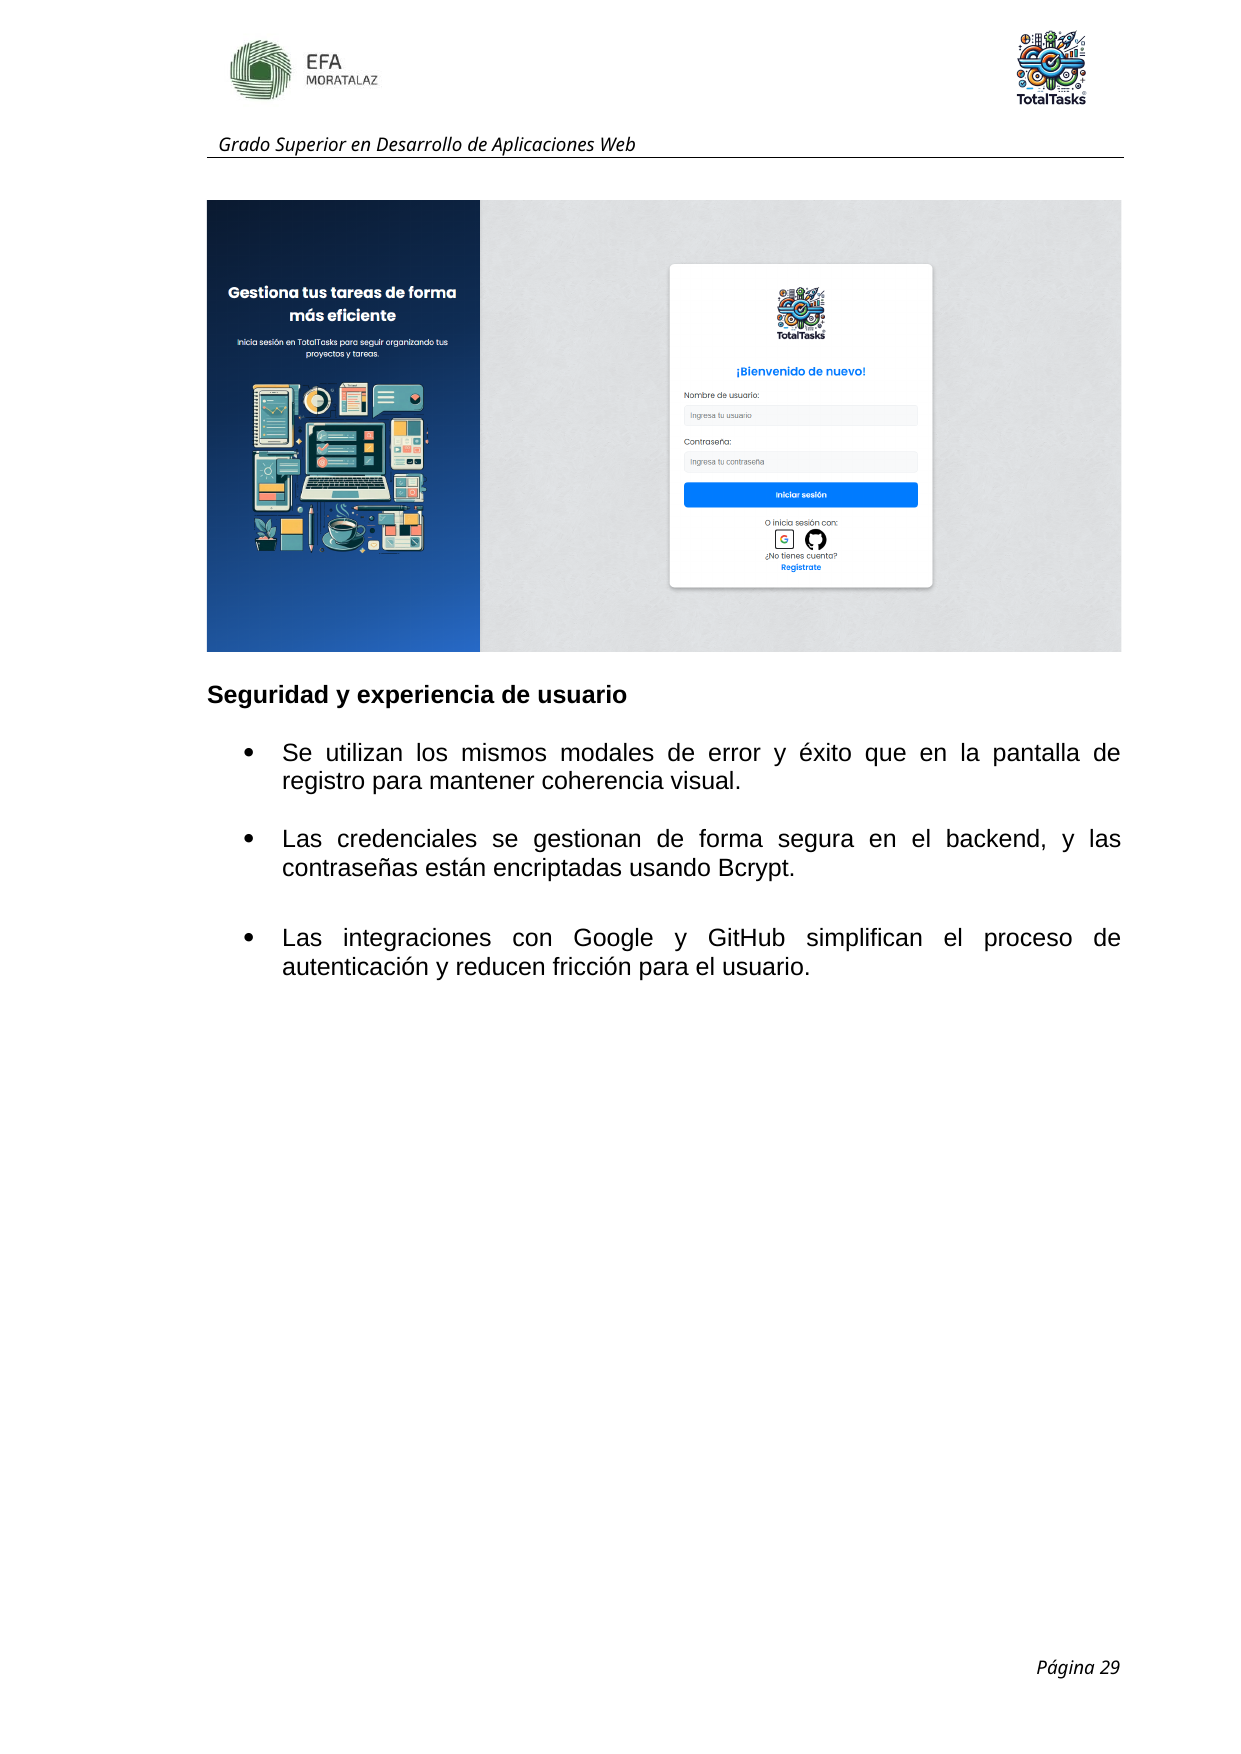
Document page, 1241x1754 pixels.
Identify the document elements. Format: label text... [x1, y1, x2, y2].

picture [206, 21, 410, 117]
picture [1000, 18, 1103, 120]
picture [206, 200, 1122, 652]
list Las credenciales se gestionan de forma segura en el backend, y las contraseñas están encriptadas usando Bcrypt. [244, 824, 1122, 881]
list Las integraciones con Google y GitHub simplifican el proceso de autenticación y reducen fricción para el usuario. [244, 923, 1122, 981]
text Seguridad y experiencia de usuario [207, 680, 1122, 709]
list Se utilizan los mismos modales de error y éxito que en la pantalla de registro para mantener coherencia visual. [244, 737, 1122, 795]
